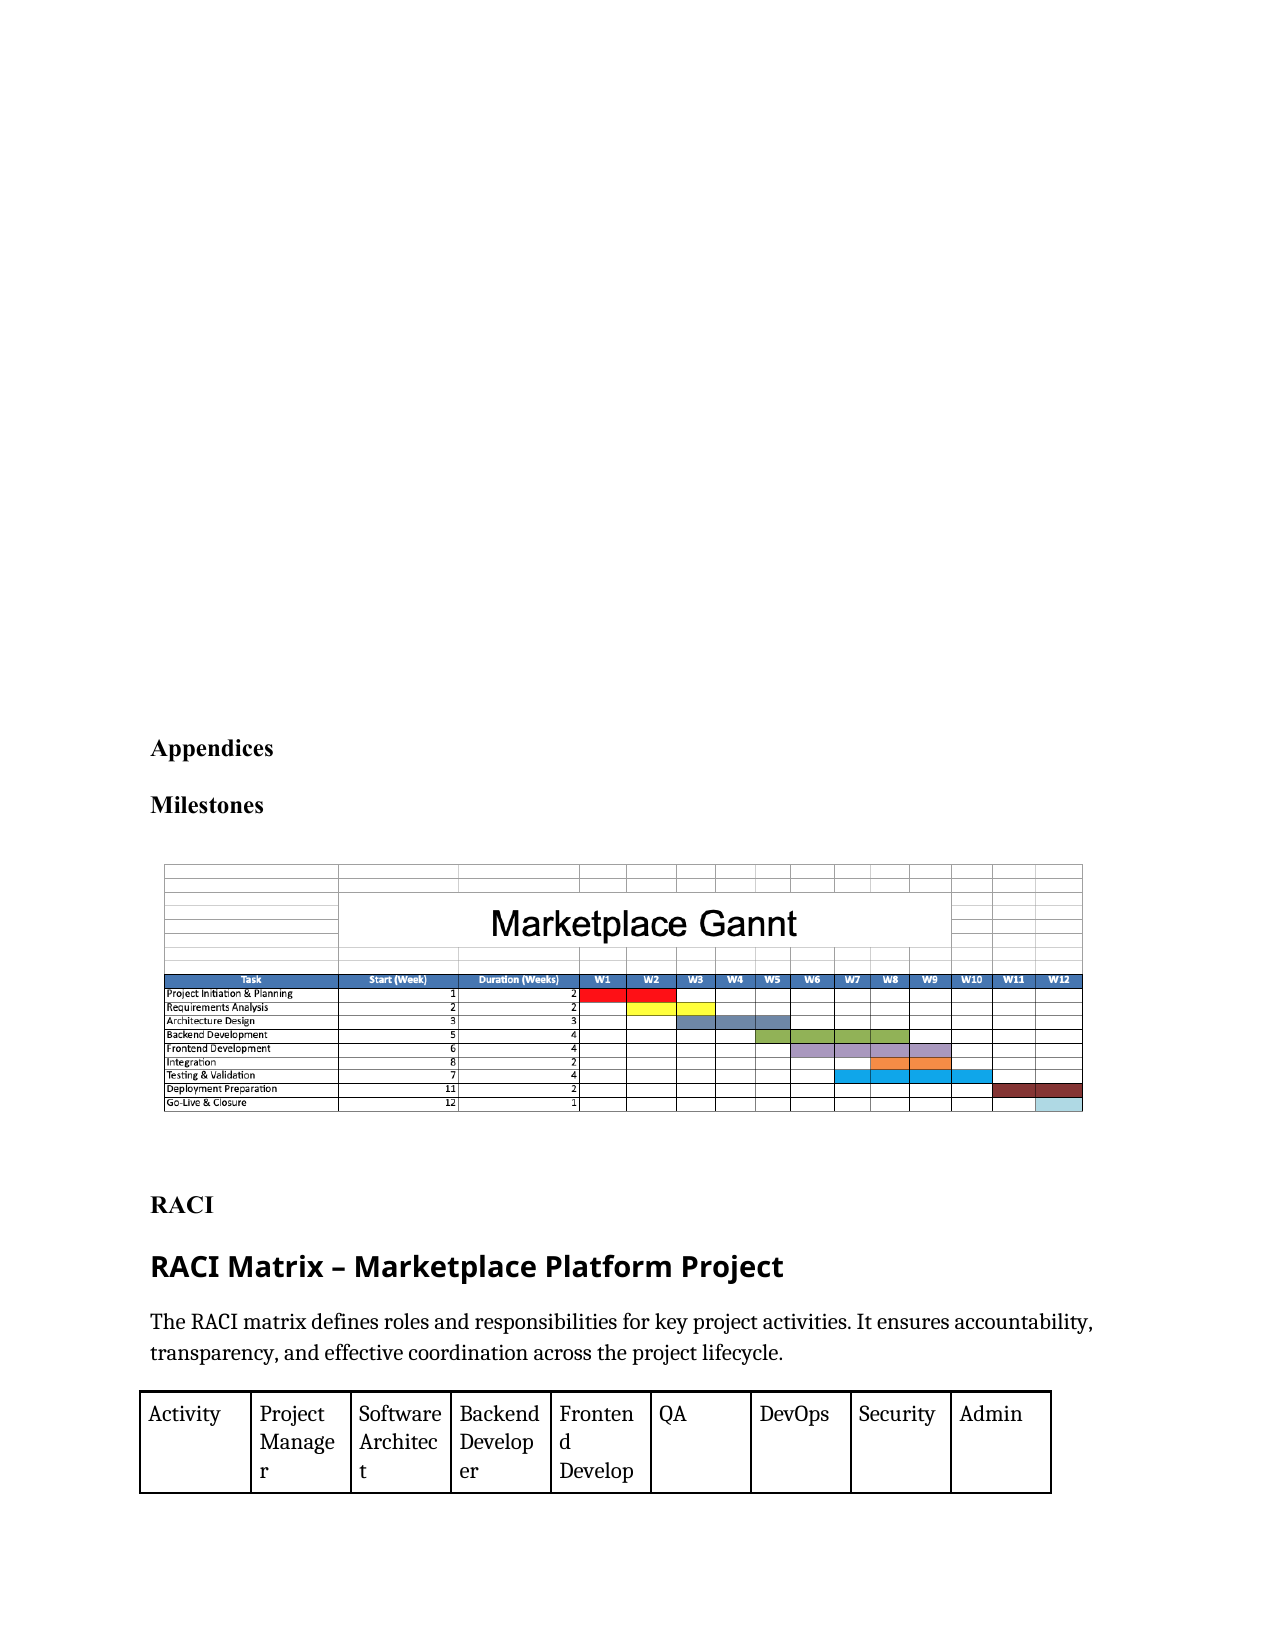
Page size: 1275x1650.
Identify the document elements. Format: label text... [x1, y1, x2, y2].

table_header DevOps [752, 1393, 850, 1492]
text The RACI matrix defines roles and responsibilities for key project activities. It ensures accountability, transparency, and effective coordination across the project lifecycle. [150, 1309, 1125, 1366]
text Appendices [150, 733, 1125, 762]
table_header Backend Developer [452, 1393, 550, 1492]
table_header Frontend Developer [552, 1393, 650, 1492]
table_header Security [852, 1393, 950, 1492]
table_header Project Manager [252, 1393, 350, 1492]
text Milestones [150, 790, 1125, 819]
picture [150, 848, 1125, 1133]
text RACI [150, 1190, 1125, 1219]
table_header QA [652, 1393, 750, 1492]
table_header Software Architect [352, 1393, 450, 1492]
table_header Admin [952, 1393, 1050, 1492]
text RACI Matrix – Marketplace Platform Project [150, 1247, 1125, 1286]
table_header Activity [141, 1393, 250, 1492]
